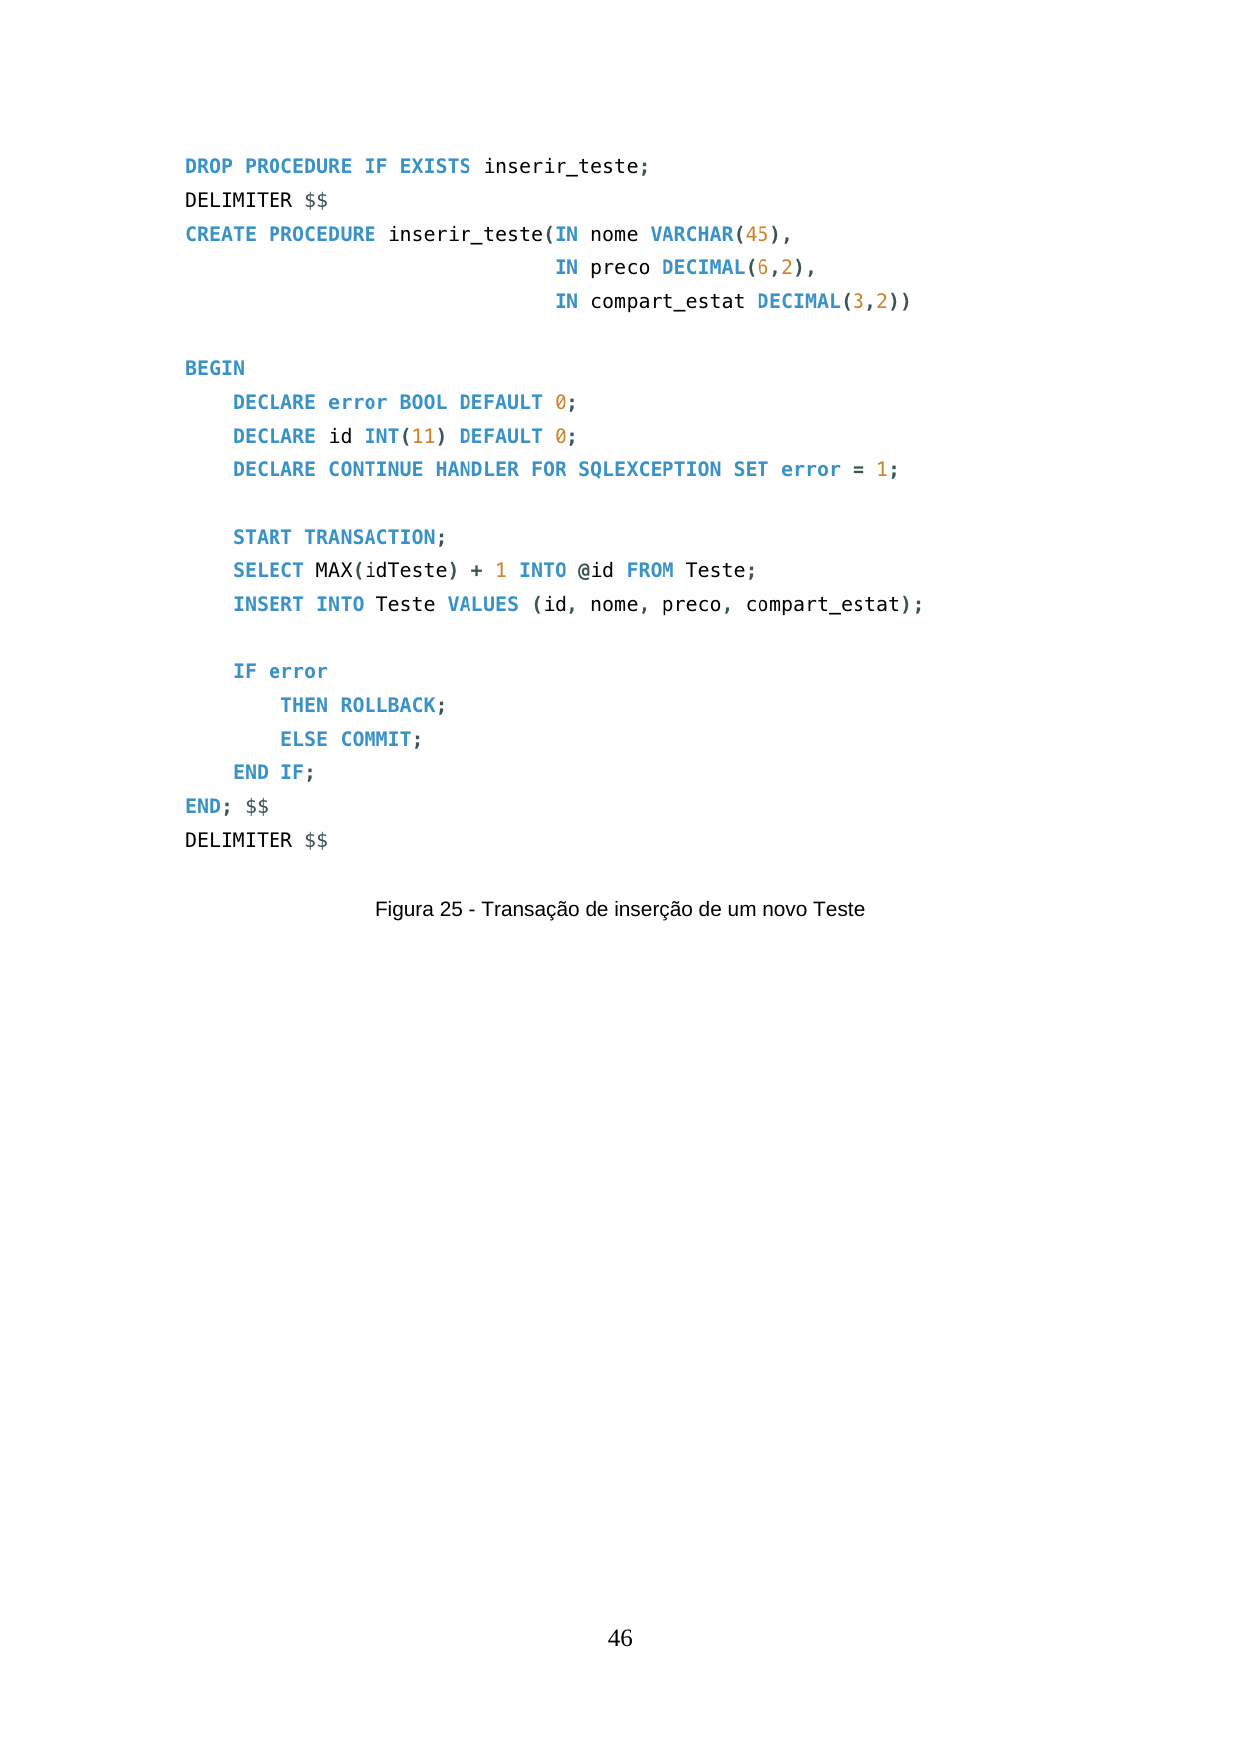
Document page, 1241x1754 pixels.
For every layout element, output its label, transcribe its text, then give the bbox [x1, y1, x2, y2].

text Figura 25 - Transação de inserção de um novo Teste [177, 897, 1063, 921]
picture [177, 147, 955, 856]
